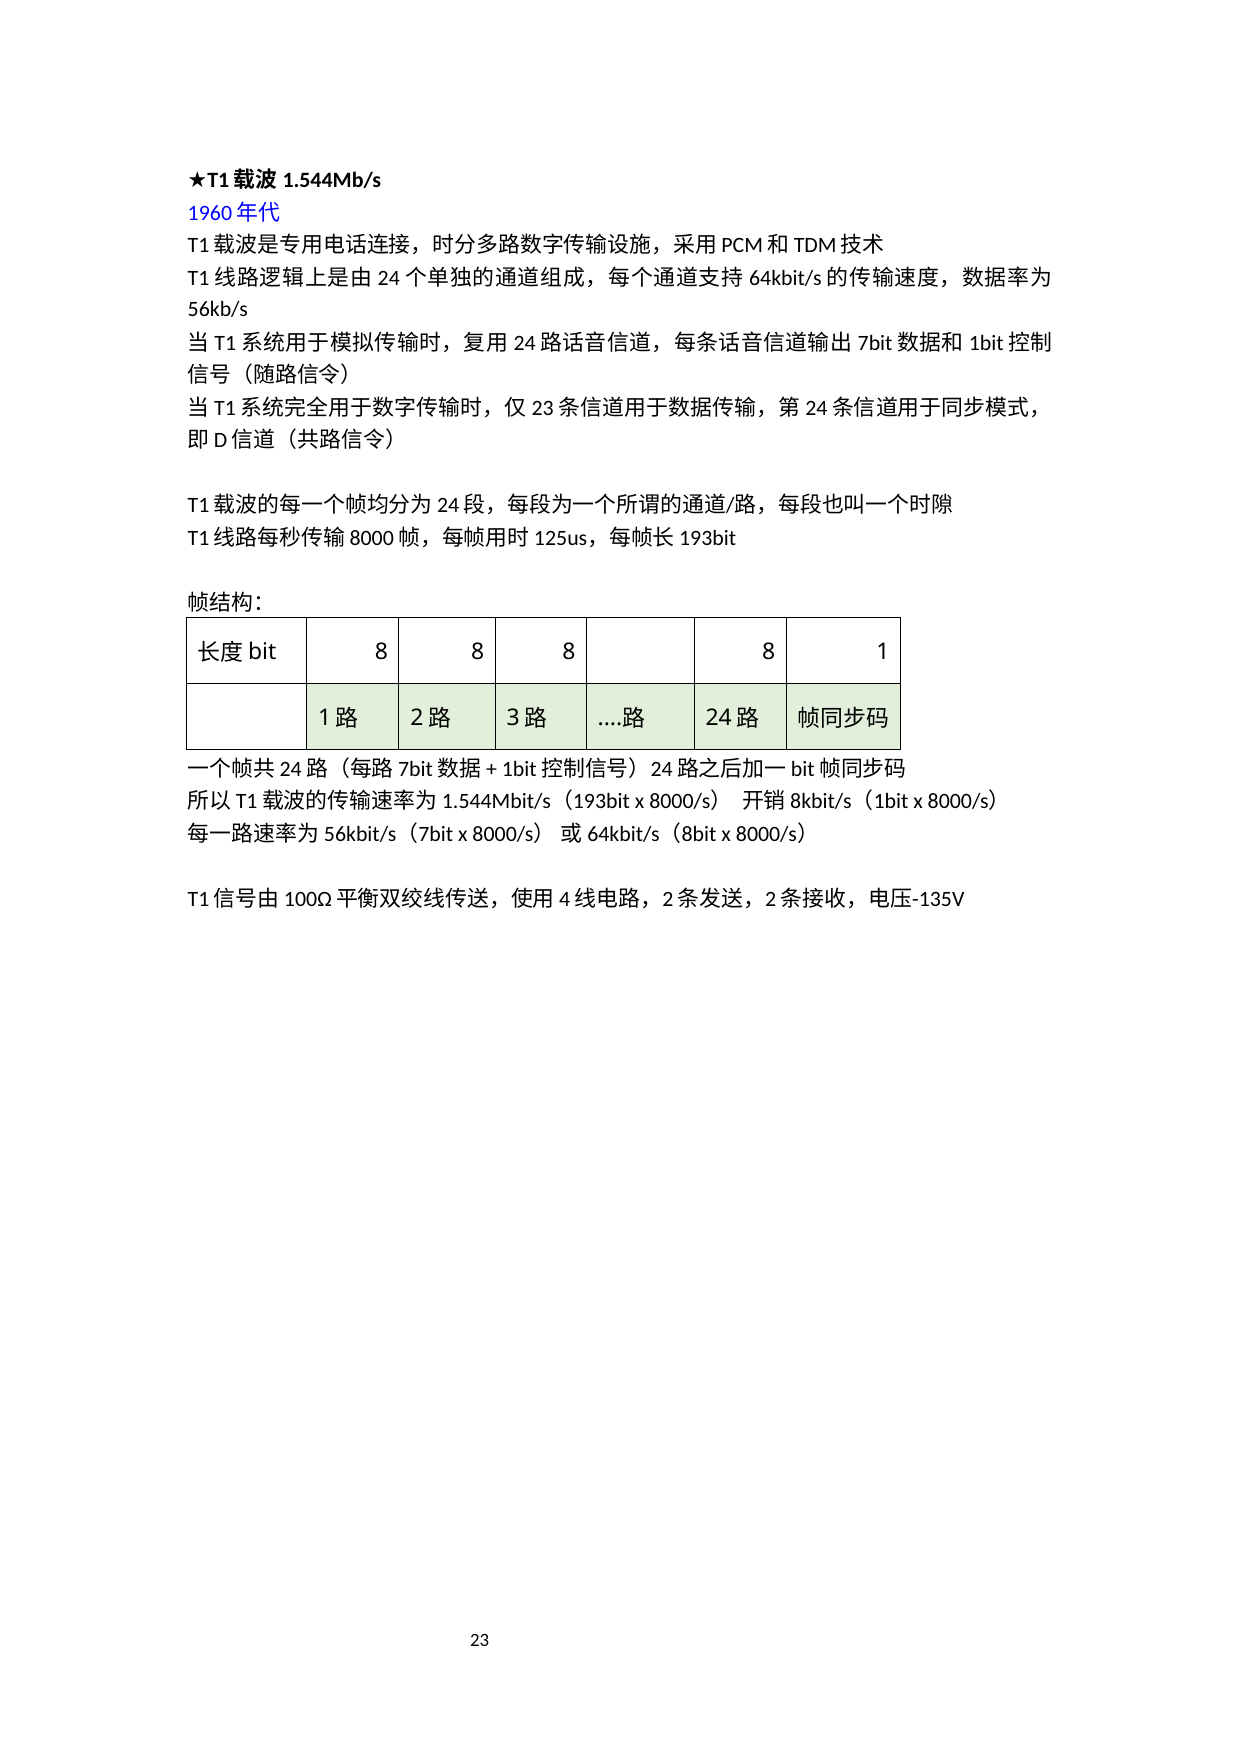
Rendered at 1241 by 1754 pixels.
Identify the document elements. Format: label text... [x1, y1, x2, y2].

text T1载波的每一个帧均分为24段，每段为一个所谓的通道/路，每段也叫一个时隙 [187, 487, 1053, 519]
table_header 1 [787, 618, 900, 683]
text T1线路逻辑上是由24个单独的通道组成，每个通道支持64kbit/s的传输速度，数据率为56kb/s [187, 259, 1053, 324]
table_cell 1路 [307, 684, 398, 749]
text 1960年代 [187, 194, 1053, 227]
text 每一路速率为 56kbit/s（7bit x 8000/s） 或 64kbit/s（8bit x 8000/s） [187, 815, 1053, 848]
table_header 8 [307, 618, 398, 683]
table_cell 3路 [496, 684, 586, 749]
text 帧结构： [187, 584, 1053, 617]
text T1信号由100Ω平衡双绞线传送，使用4线电路，2条发送，2条接收，电压-135V [187, 880, 1053, 913]
table_cell 2路 [399, 684, 495, 749]
text T1线路每秒传输8000帧，每帧用时125us，每帧长193bit [187, 519, 1053, 552]
table_header 8 [399, 618, 495, 683]
text 所以T1载波的传输速率为 1.544Mbit/s（193bit x 8000/s） 开销8kbit/s（1bit x 8000/s） [187, 783, 1053, 815]
text T1载波是专用电话连接，时分多路数字传输设施，采用PCM和TDM技术 [187, 227, 1053, 259]
text 当T1系统完全用于数字传输时，仅23条信道用于数据传输，第24条信道用于同步模式，即D信道（共路信令） [187, 389, 1053, 454]
table_header 8 [695, 618, 786, 683]
text 当T1系统用于模拟传输时，复用24路话音信道，每条话音信道输出7bit数据和1bit控制信号（随路信令） [187, 324, 1053, 389]
table_cell 帧同步码 [787, 684, 900, 749]
table_cell 24路 [695, 684, 786, 749]
table_cell [187, 684, 306, 749]
table_header [587, 618, 694, 683]
table_header 8 [496, 618, 586, 683]
text 一个帧共24路（每路7bit数据 + 1bit控制信号）24路之后加一bit帧同步码 [187, 750, 1053, 783]
table_cell ....路 [587, 684, 694, 749]
text ★T1载波 1.544Mb/s [187, 162, 1053, 194]
table_header 长度bit [187, 618, 306, 683]
